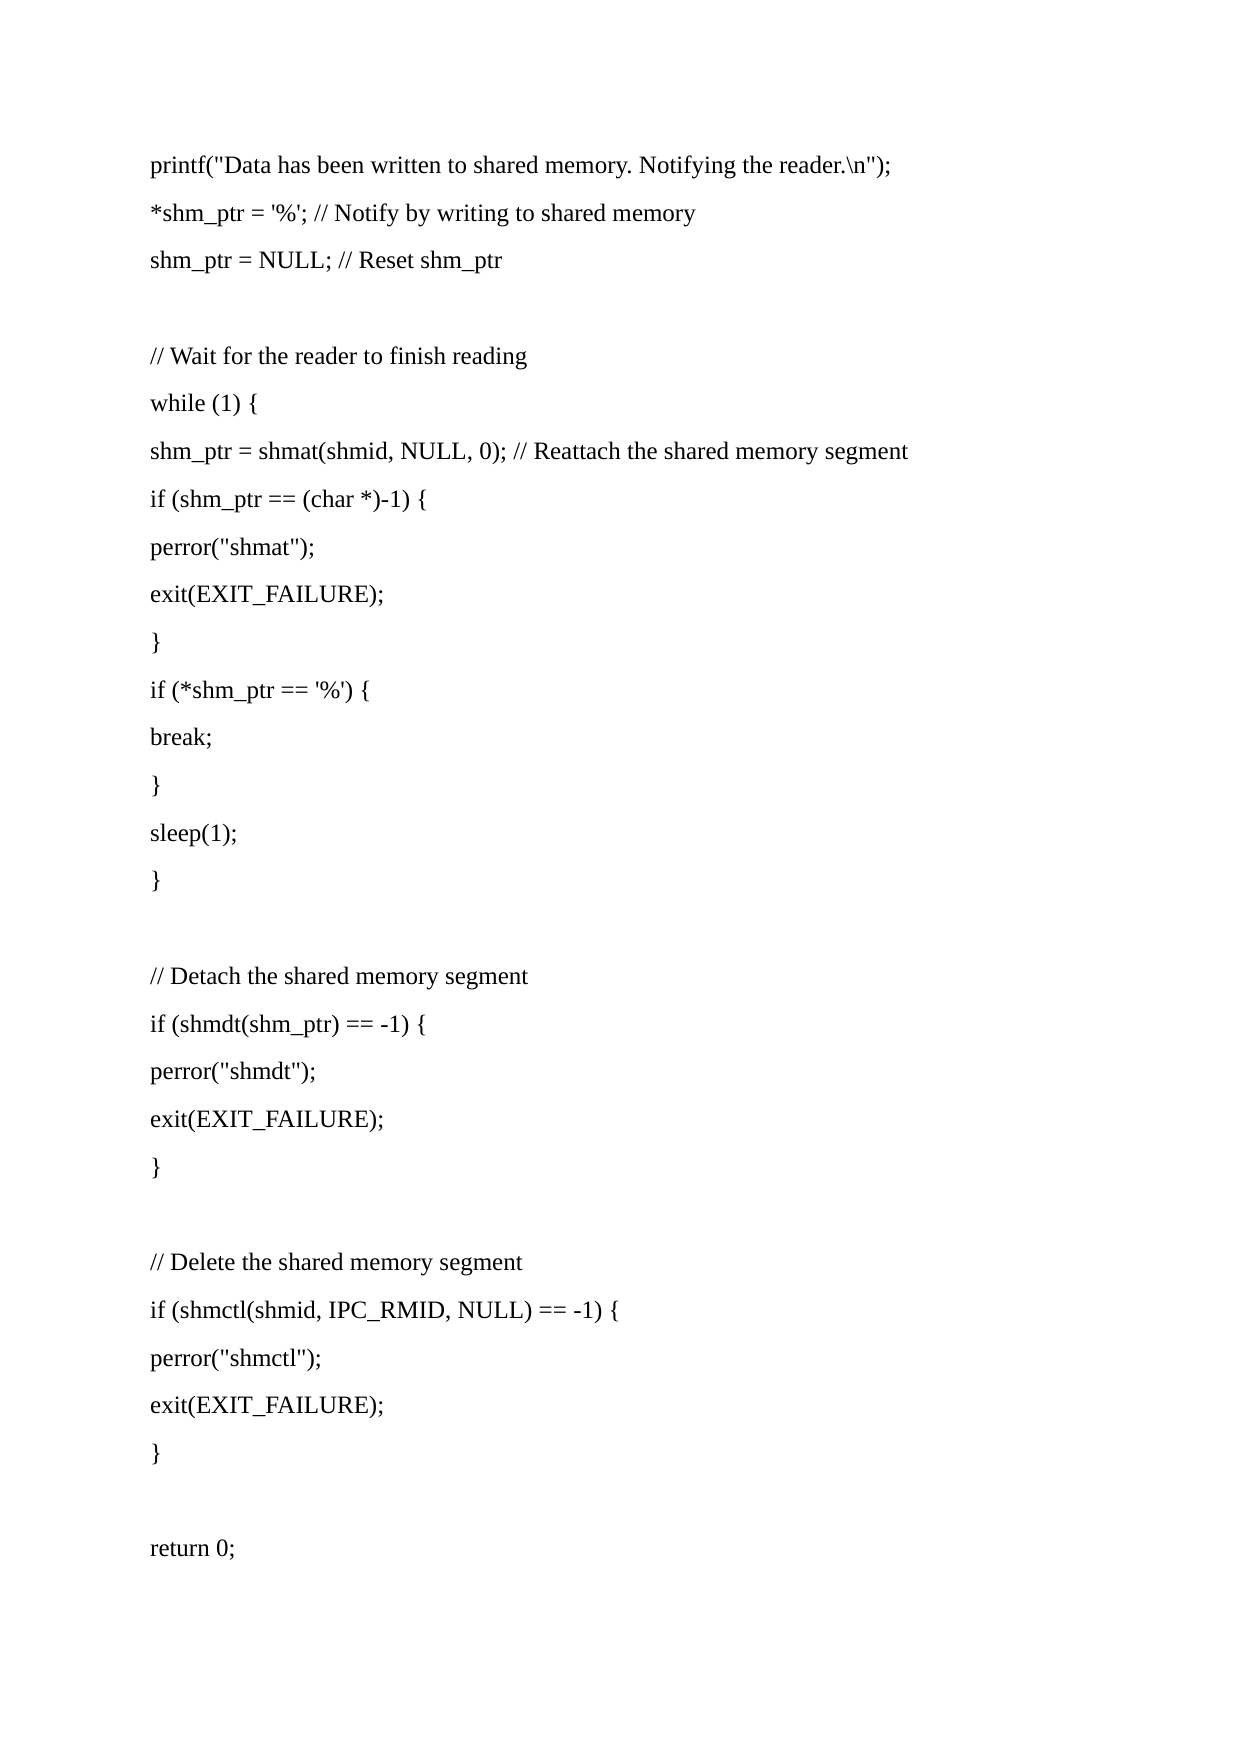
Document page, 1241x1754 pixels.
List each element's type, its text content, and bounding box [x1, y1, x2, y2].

text break; [150, 722, 1090, 751]
text perror("shmat"); [150, 532, 1090, 560]
text if (shmdt(shm_ptr) == -1) { [150, 1009, 1090, 1037]
text } [150, 866, 1090, 894]
text } [150, 770, 1090, 799]
text exit(EXIT_FAILURE); [150, 1104, 1090, 1133]
text return 0; [150, 1533, 1090, 1562]
text // Wait for the reader to finish reading [150, 341, 1090, 369]
text if (shm_ptr == (char *)-1) { [150, 484, 1090, 513]
text perror("shmdt"); [150, 1056, 1090, 1085]
text shm_ptr = NULL; // Reset shm_ptr [150, 245, 1090, 274]
text exit(EXIT_FAILURE); [150, 1390, 1090, 1419]
text perror("shmctl"); [150, 1343, 1090, 1371]
text // Detach the shared memory segment [150, 961, 1090, 990]
text *shm_ptr = '%'; // Notify by writing to shared memory [150, 198, 1090, 226]
text if (*shm_ptr == '%') { [150, 675, 1090, 703]
text while (1) { [150, 388, 1090, 417]
text } [150, 1152, 1090, 1181]
text sleep(1); [150, 818, 1090, 847]
text shm_ptr = shmat(shmid, NULL, 0); // Reattach the shared memory segment [150, 436, 1090, 465]
text if (shmctl(shmid, IPC_RMID, NULL) == -1) { [150, 1295, 1090, 1324]
text } [150, 1438, 1090, 1467]
text } [150, 627, 1090, 656]
text exit(EXIT_FAILURE); [150, 579, 1090, 608]
text // Delete the shared memory segment [150, 1247, 1090, 1276]
text printf("Data has been written to shared memory. Notifying the reader.\n"); [150, 150, 1090, 179]
